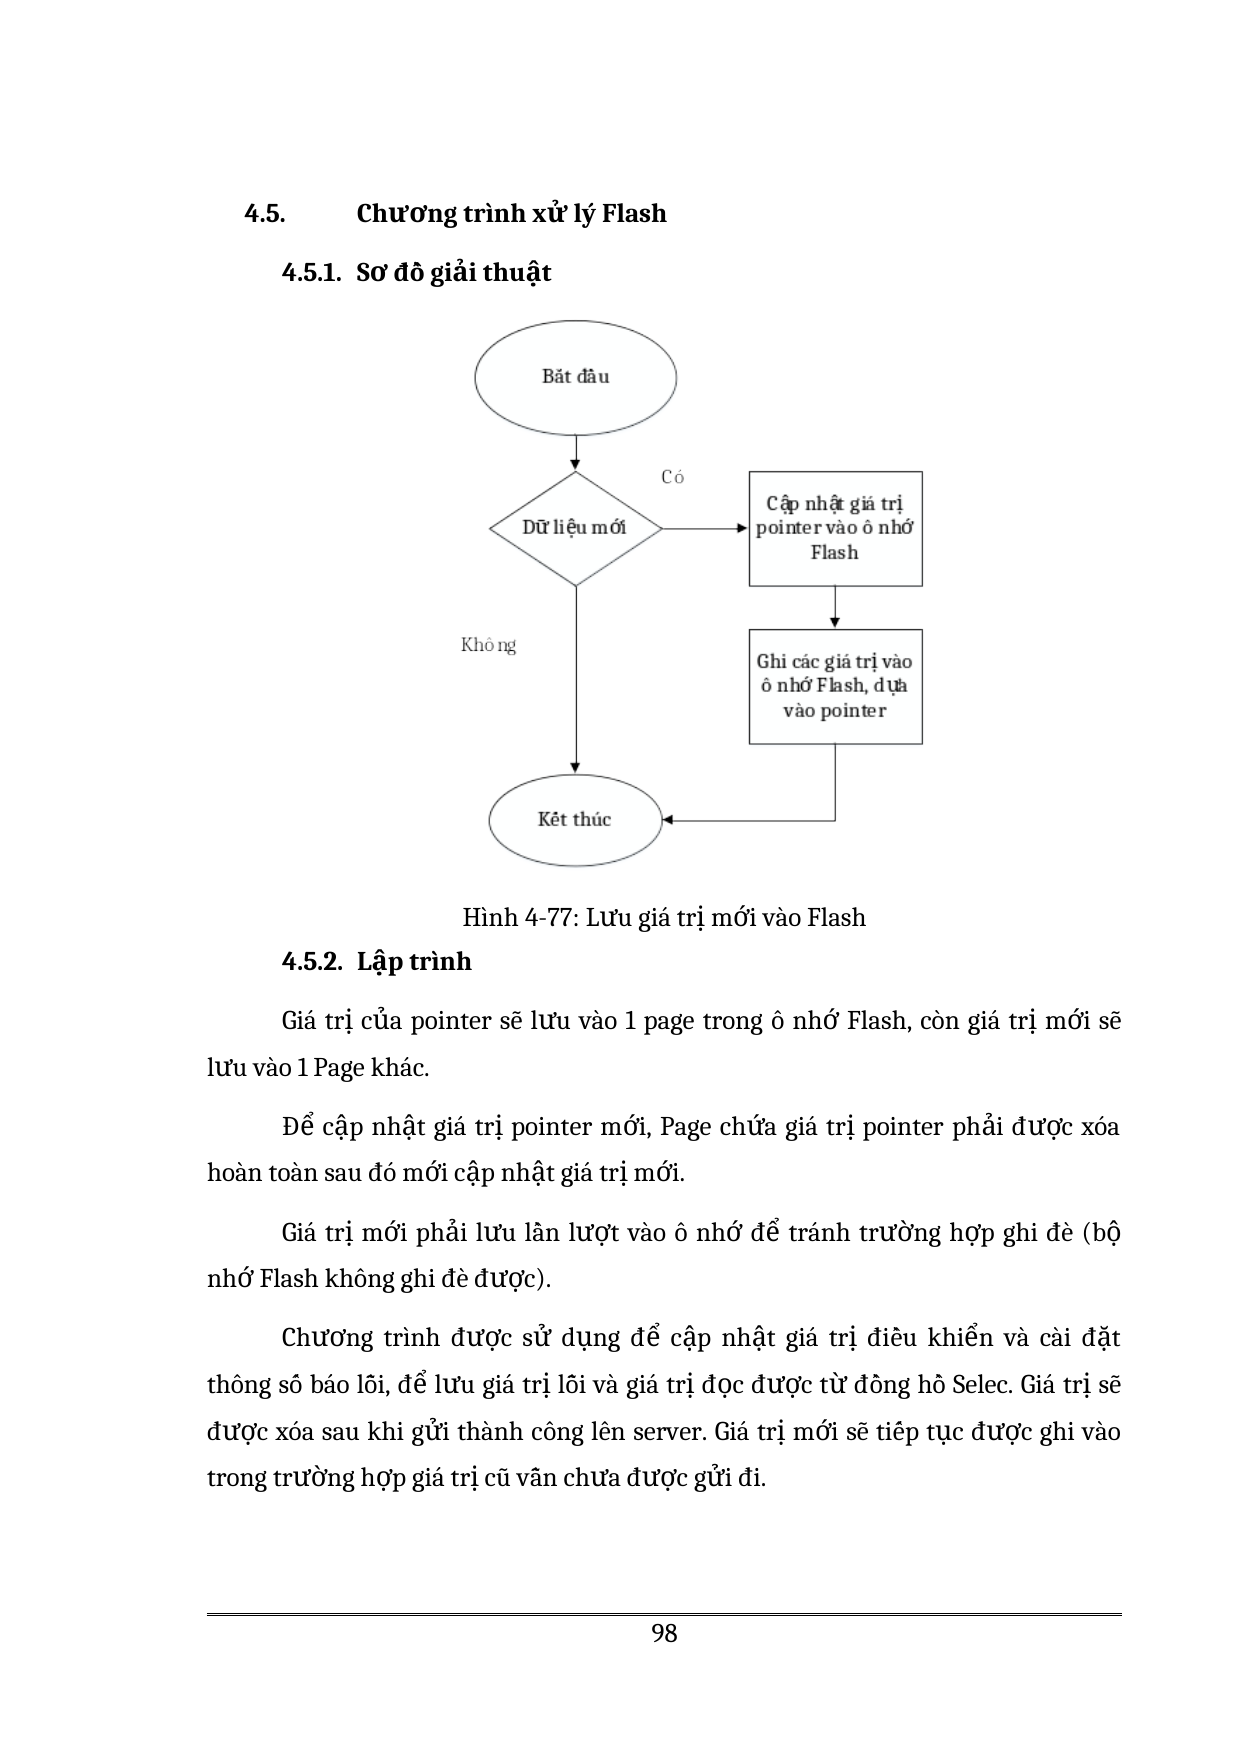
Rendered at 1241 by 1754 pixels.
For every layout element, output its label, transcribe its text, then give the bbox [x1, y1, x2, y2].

text Giá trị mới phải lưu lần lượt vào ô nhớ để tránh trường hợp ghi đè (bộ nhớ Flash không ghi đè được). [207, 1217, 1122, 1294]
subtitle Lập trình [282, 946, 1122, 977]
subtitle Chương trình xử lý Flash [244, 198, 1122, 229]
text Chương trình được sử dụng để cập nhật giá trị điều khiển và cài đặt thông số báo lỗi, để lưu giá trị lỗi và giá trị đọc được từ đồng hồ Selec. Giá trị sẽ được xóa sau khi gửi thành công lên server. Giá trị mới sẽ tiếp tục được ghi vào trong trường hợp giá trị cũ vẫn chưa được gửi đi. [207, 1322, 1122, 1494]
text Để cập nhật giá trị pointer mới, Page chứa giá trị pointer phải được xóa hoàn toàn sau đó mới cập nhật giá trị mới. [207, 1111, 1122, 1189]
subtitle Sơ đồ giải thuật [282, 257, 1122, 288]
text Giá trị của pointer sẽ lưu vào 1 page trong ô nhớ Flash, còn giá trị mới sẽ lưu vào 1 Page khác. [207, 1005, 1122, 1083]
